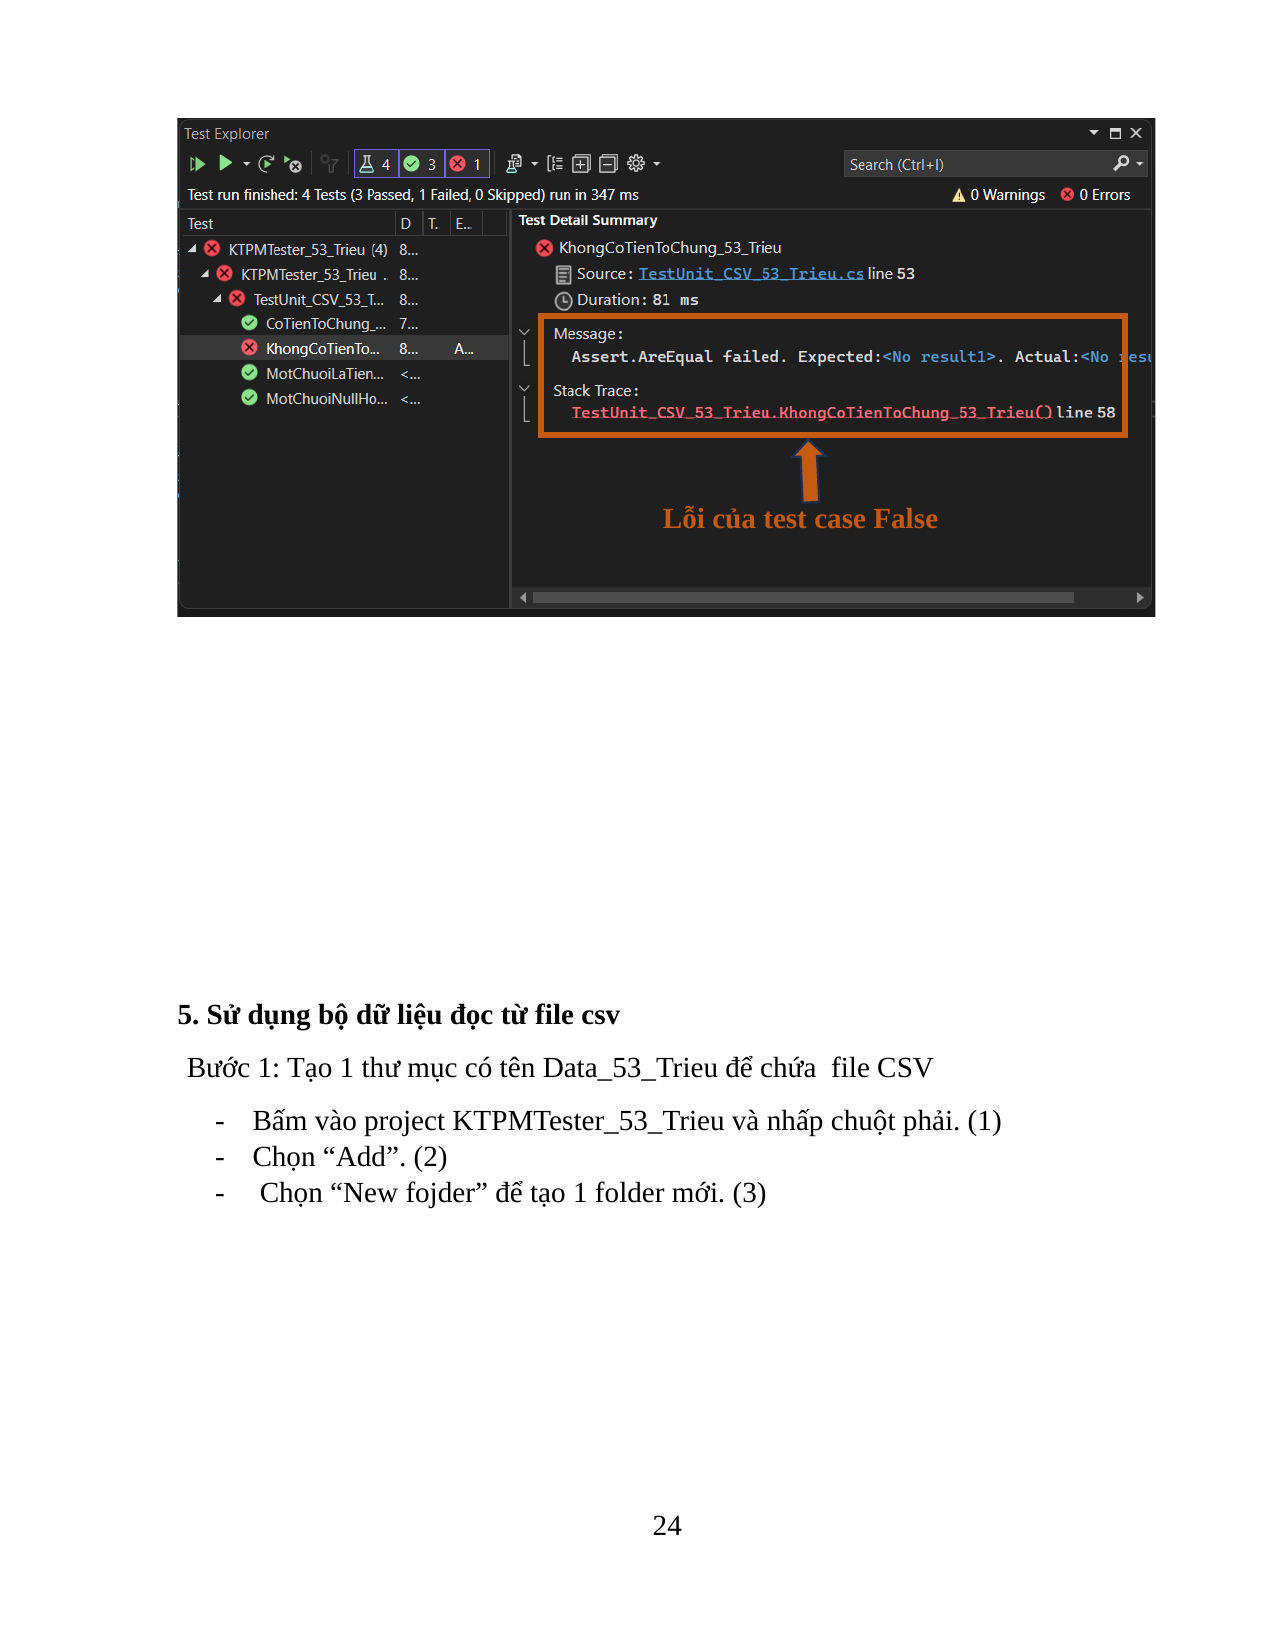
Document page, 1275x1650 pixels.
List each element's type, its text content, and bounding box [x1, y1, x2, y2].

list Chọn “New fojder” để tạo 1 folder mới. (3) [215, 1175, 1157, 1209]
list Chọn “Add”. (2) [215, 1139, 1157, 1173]
subtitle Sử dụng bộ dữ liệu đọc từ file csv [177, 997, 1157, 1031]
subtitle Bước 1: Tạo 1 thư mục có tên Data_53_Trieu để chứa file CSV [187, 1050, 1157, 1084]
picture [177, 118, 1156, 617]
list Bấm vào project KTPMTester_53_Trieu và nhấp chuột phải. (1) [215, 1103, 1157, 1136]
